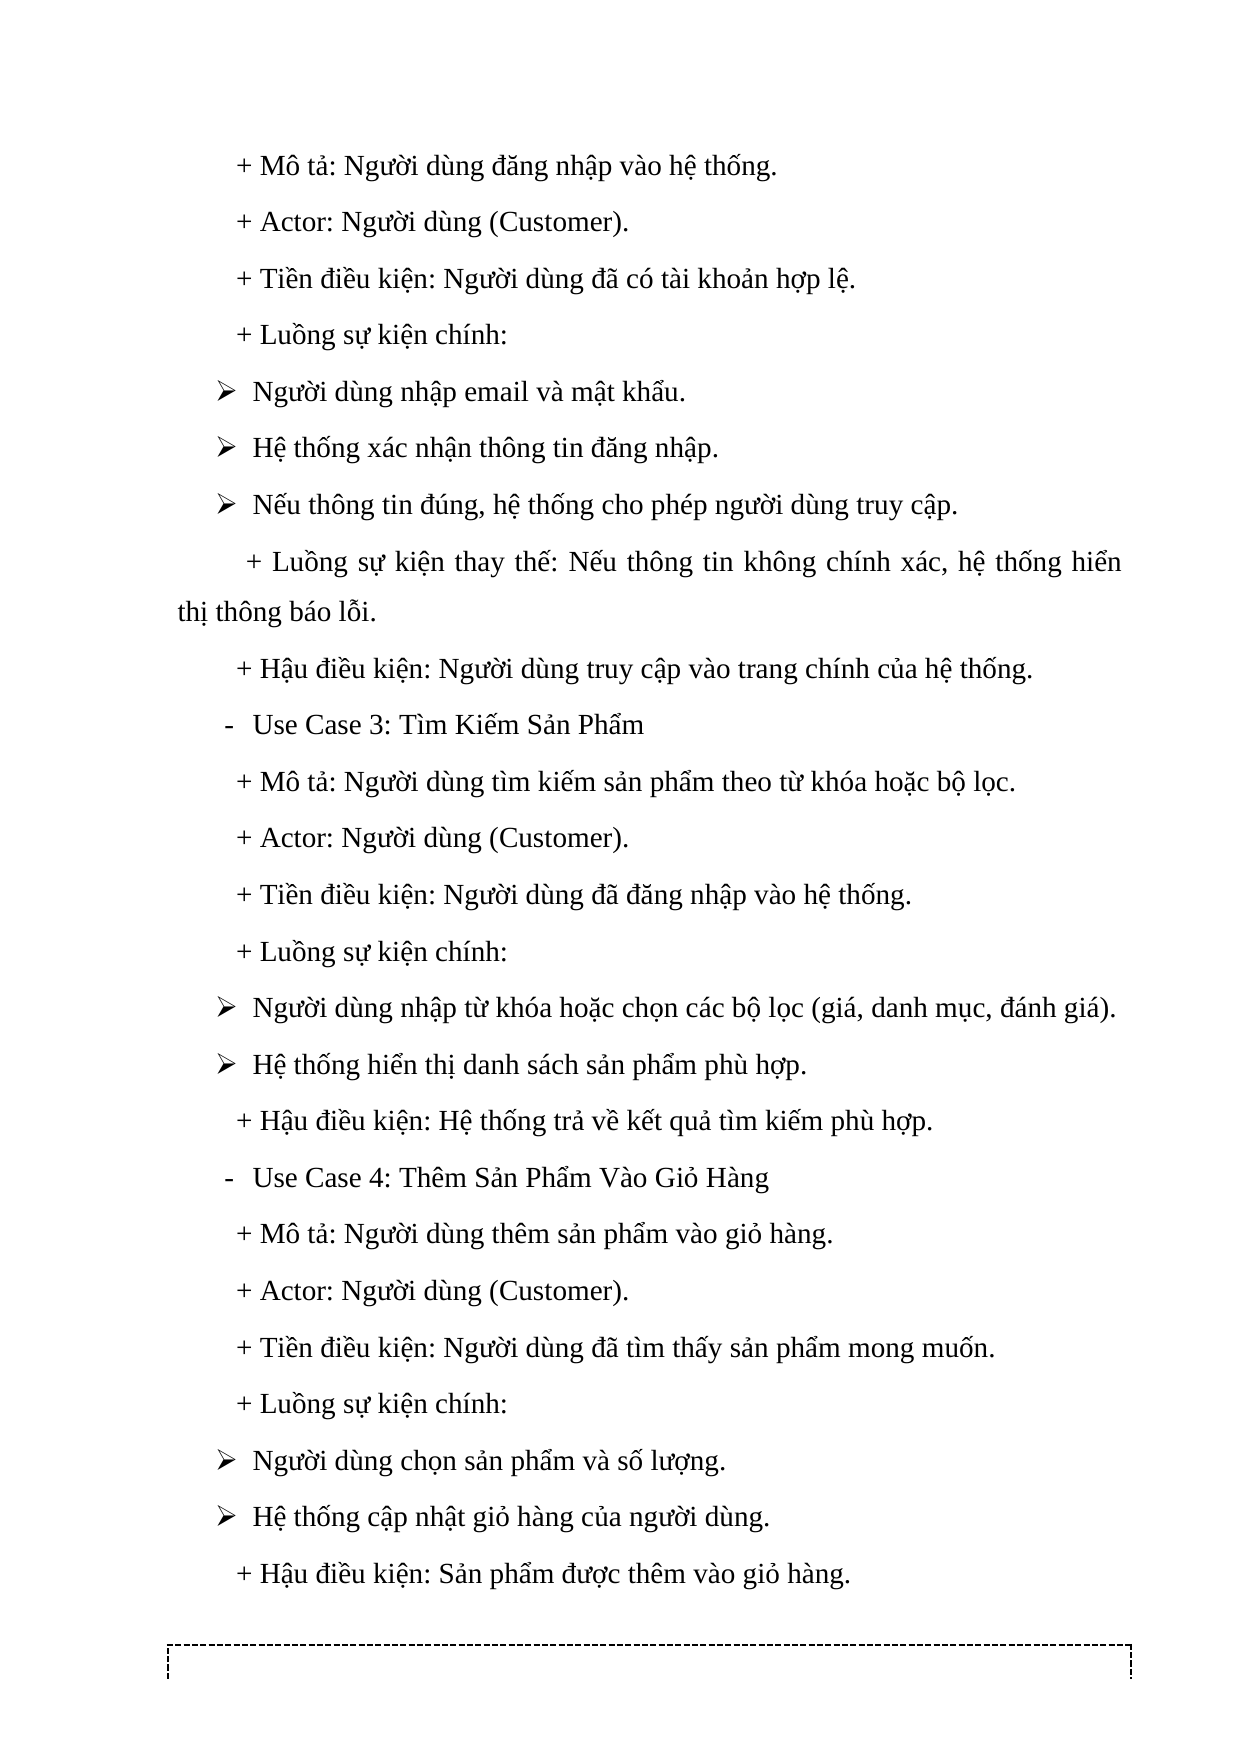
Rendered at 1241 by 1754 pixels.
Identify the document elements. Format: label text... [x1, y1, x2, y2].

list Người dùng chọn sản phẩm và số lượng. [177, 1443, 1122, 1477]
list Hệ thống hiển thị danh sách sản phẩm phù hợp. [177, 1047, 1122, 1081]
text + Actor: Người dùng (Customer). [177, 204, 1122, 238]
text + Tiền điều kiện: Người dùng đã đăng nhập vào hệ thống. [177, 877, 1122, 911]
text + Luồng sự kiện chính: [177, 317, 1122, 351]
text + Mô tả: Người dùng đăng nhập vào hệ thống. [177, 148, 1122, 181]
text + Actor: Người dùng (Customer). [177, 1273, 1122, 1307]
list Người dùng nhập từ khóa hoặc chọn các bộ lọc (giá, danh mục, đánh giá). [177, 990, 1122, 1024]
list Hệ thống cập nhật giỏ hàng của người dùng. [177, 1499, 1122, 1533]
list Use Case 3: Tìm Kiếm Sản Phẩm [177, 707, 1122, 741]
text + Mô tả: Người dùng thêm sản phẩm vào giỏ hàng. [177, 1217, 1122, 1250]
text + Mô tả: Người dùng tìm kiếm sản phẩm theo từ khóa hoặc bộ lọc. [177, 764, 1122, 797]
text + Hậu điều kiện: Sản phẩm được thêm vào giỏ hàng. [177, 1556, 1122, 1590]
list Nếu thông tin đúng, hệ thống cho phép người dùng truy cập. [177, 487, 1122, 521]
text + Luồng sự kiện chính: [177, 1386, 1122, 1420]
text + Tiền điều kiện: Người dùng đã có tài khoản hợp lệ. [177, 261, 1122, 294]
text + Actor: Người dùng (Customer). [177, 821, 1122, 854]
text + Hậu điều kiện: Người dùng truy cập vào trang chính của hệ thống. [177, 651, 1122, 684]
text + Hậu điều kiện: Hệ thống trả về kết quả tìm kiếm phù hợp. [177, 1103, 1122, 1137]
text + Tiền điều kiện: Người dùng đã tìm thấy sản phẩm mong muốn. [177, 1330, 1122, 1363]
text + Luồng sự kiện chính: [177, 934, 1122, 967]
list Người dùng nhập email và mật khẩu. [177, 374, 1122, 408]
list Use Case 4: Thêm Sản Phẩm Vào Giỏ Hàng [177, 1160, 1122, 1194]
text + Luồng sự kiện thay thế: Nếu thông tin không chính xác, hệ thống hiển thị thông báo lỗi. [177, 544, 1122, 628]
list Hệ thống xác nhận thông tin đăng nhập. [177, 431, 1122, 464]
